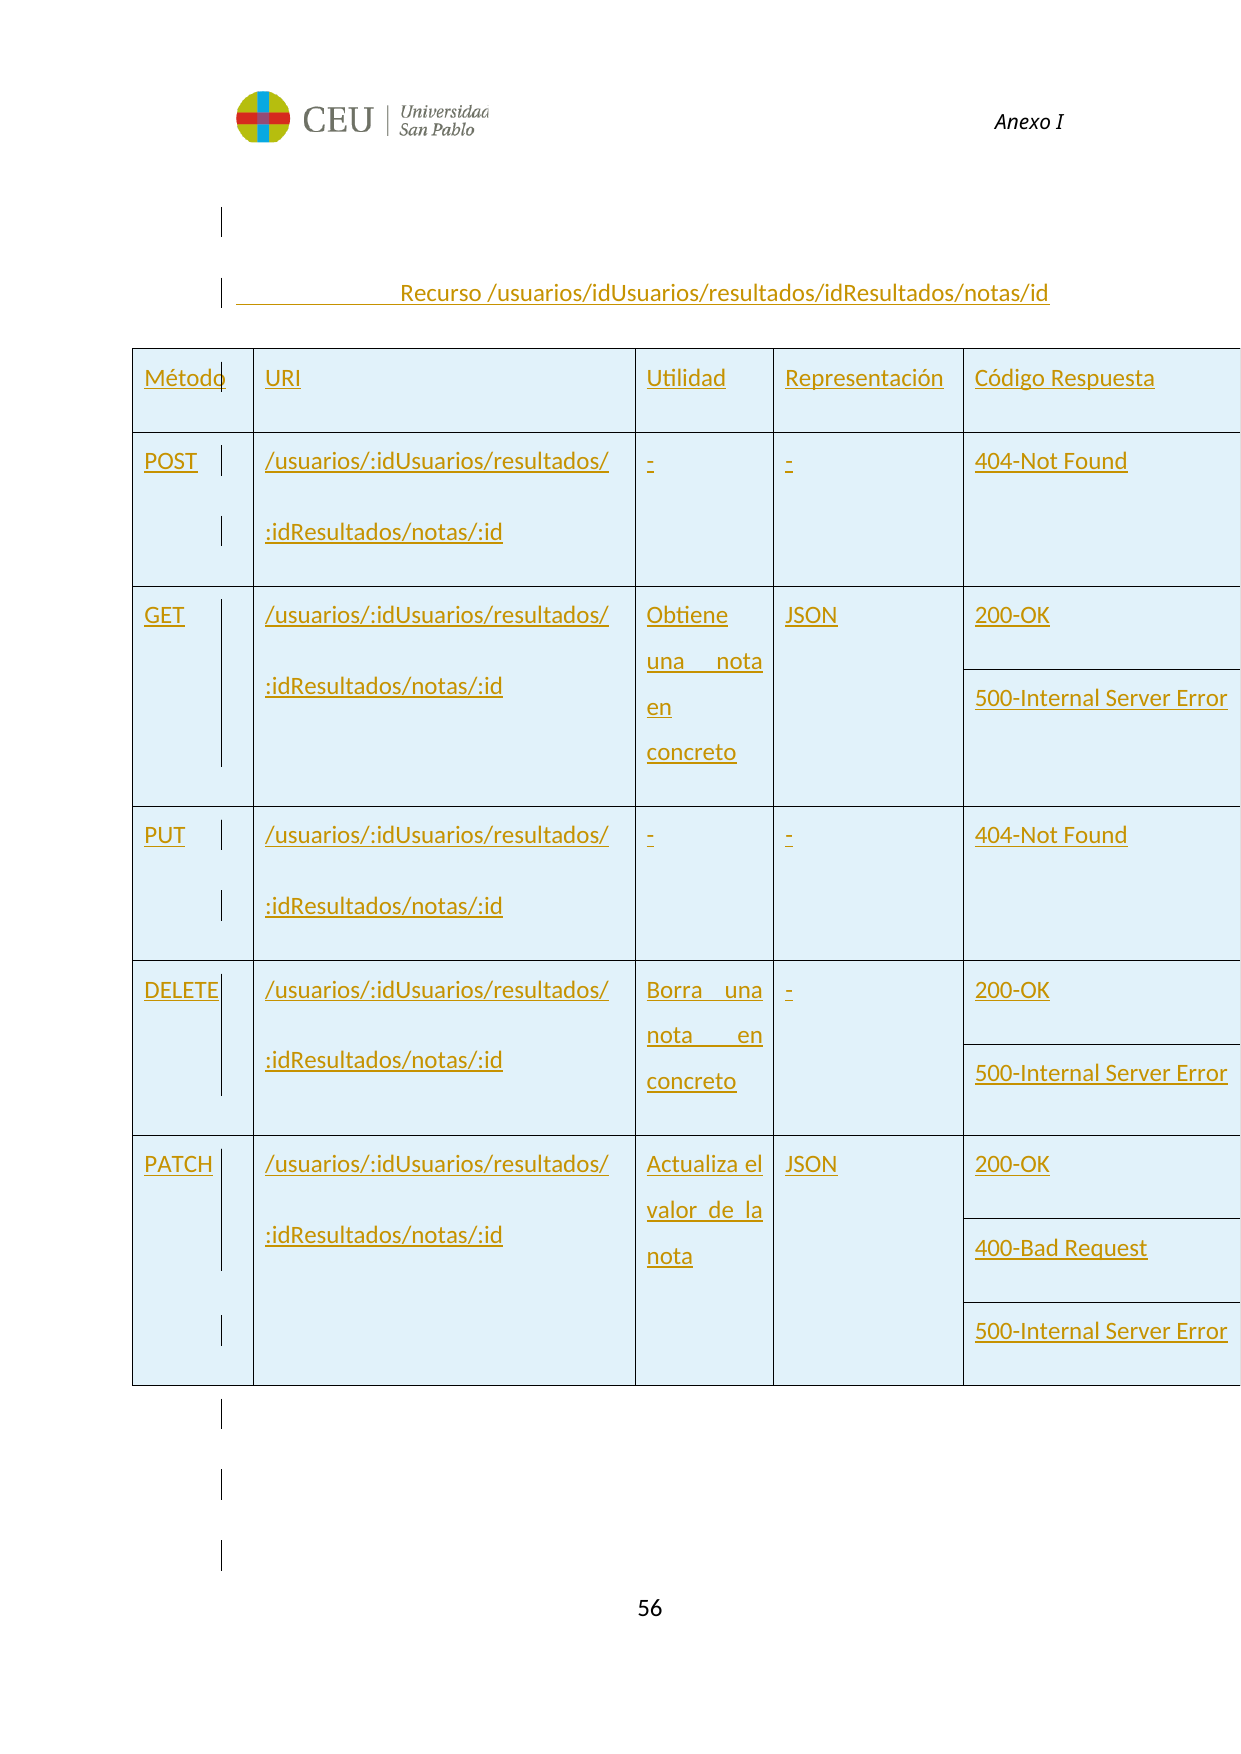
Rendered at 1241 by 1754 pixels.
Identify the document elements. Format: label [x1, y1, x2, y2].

picture [235, 89, 489, 143]
